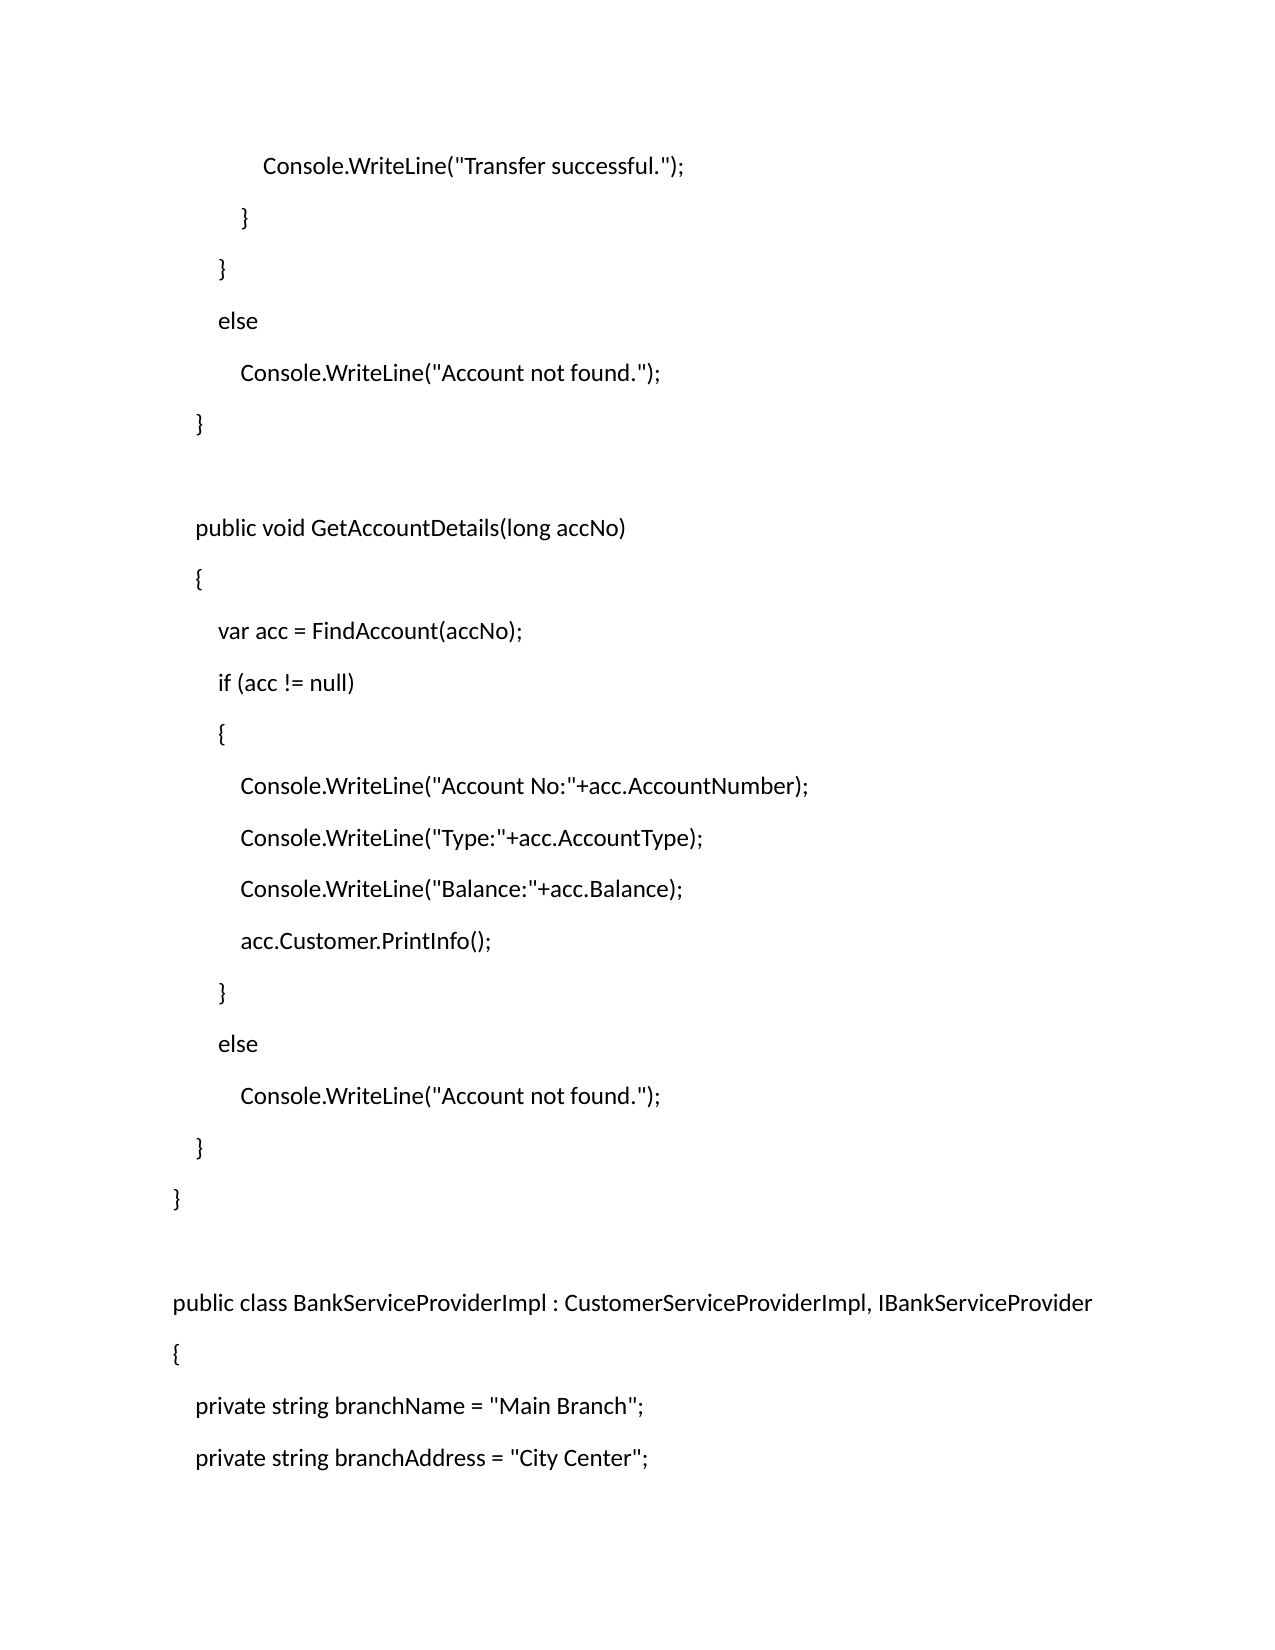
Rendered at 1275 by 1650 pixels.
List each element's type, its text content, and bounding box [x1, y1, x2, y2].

text acc.Customer.PrintInfo(); [150, 925, 1125, 956]
text } [150, 202, 1125, 232]
text private string branchName = "Main Branch"; [150, 1390, 1125, 1421]
text else [150, 305, 1125, 336]
text public void GetAccountDetails(long accNo) [150, 512, 1125, 542]
text public class BankServiceProviderImpl : CustomerServiceProviderImpl, IBankServiceProvider [150, 1287, 1125, 1317]
text var acc = FindAccount(accNo); [150, 615, 1125, 646]
text Console.WriteLine("Type:"+acc.AccountType); [150, 822, 1125, 852]
text { [150, 1338, 1125, 1369]
text } [150, 977, 1125, 1007]
text } [150, 253, 1125, 284]
text Console.WriteLine("Account not found."); [150, 357, 1125, 387]
text Console.WriteLine("Account not found."); [150, 1080, 1125, 1111]
text { [150, 563, 1125, 594]
text } [150, 1183, 1125, 1214]
text private string branchAddress = "City Center"; [150, 1442, 1125, 1472]
text Console.WriteLine("Account No:"+acc.AccountNumber); [150, 770, 1125, 801]
text } [150, 1132, 1125, 1162]
text } [150, 408, 1125, 439]
text { [150, 718, 1125, 749]
text Console.WriteLine("Balance:"+acc.Balance); [150, 873, 1125, 904]
text Console.WriteLine("Transfer successful."); [150, 150, 1125, 181]
text else [150, 1028, 1125, 1059]
text if (acc != null) [150, 667, 1125, 697]
